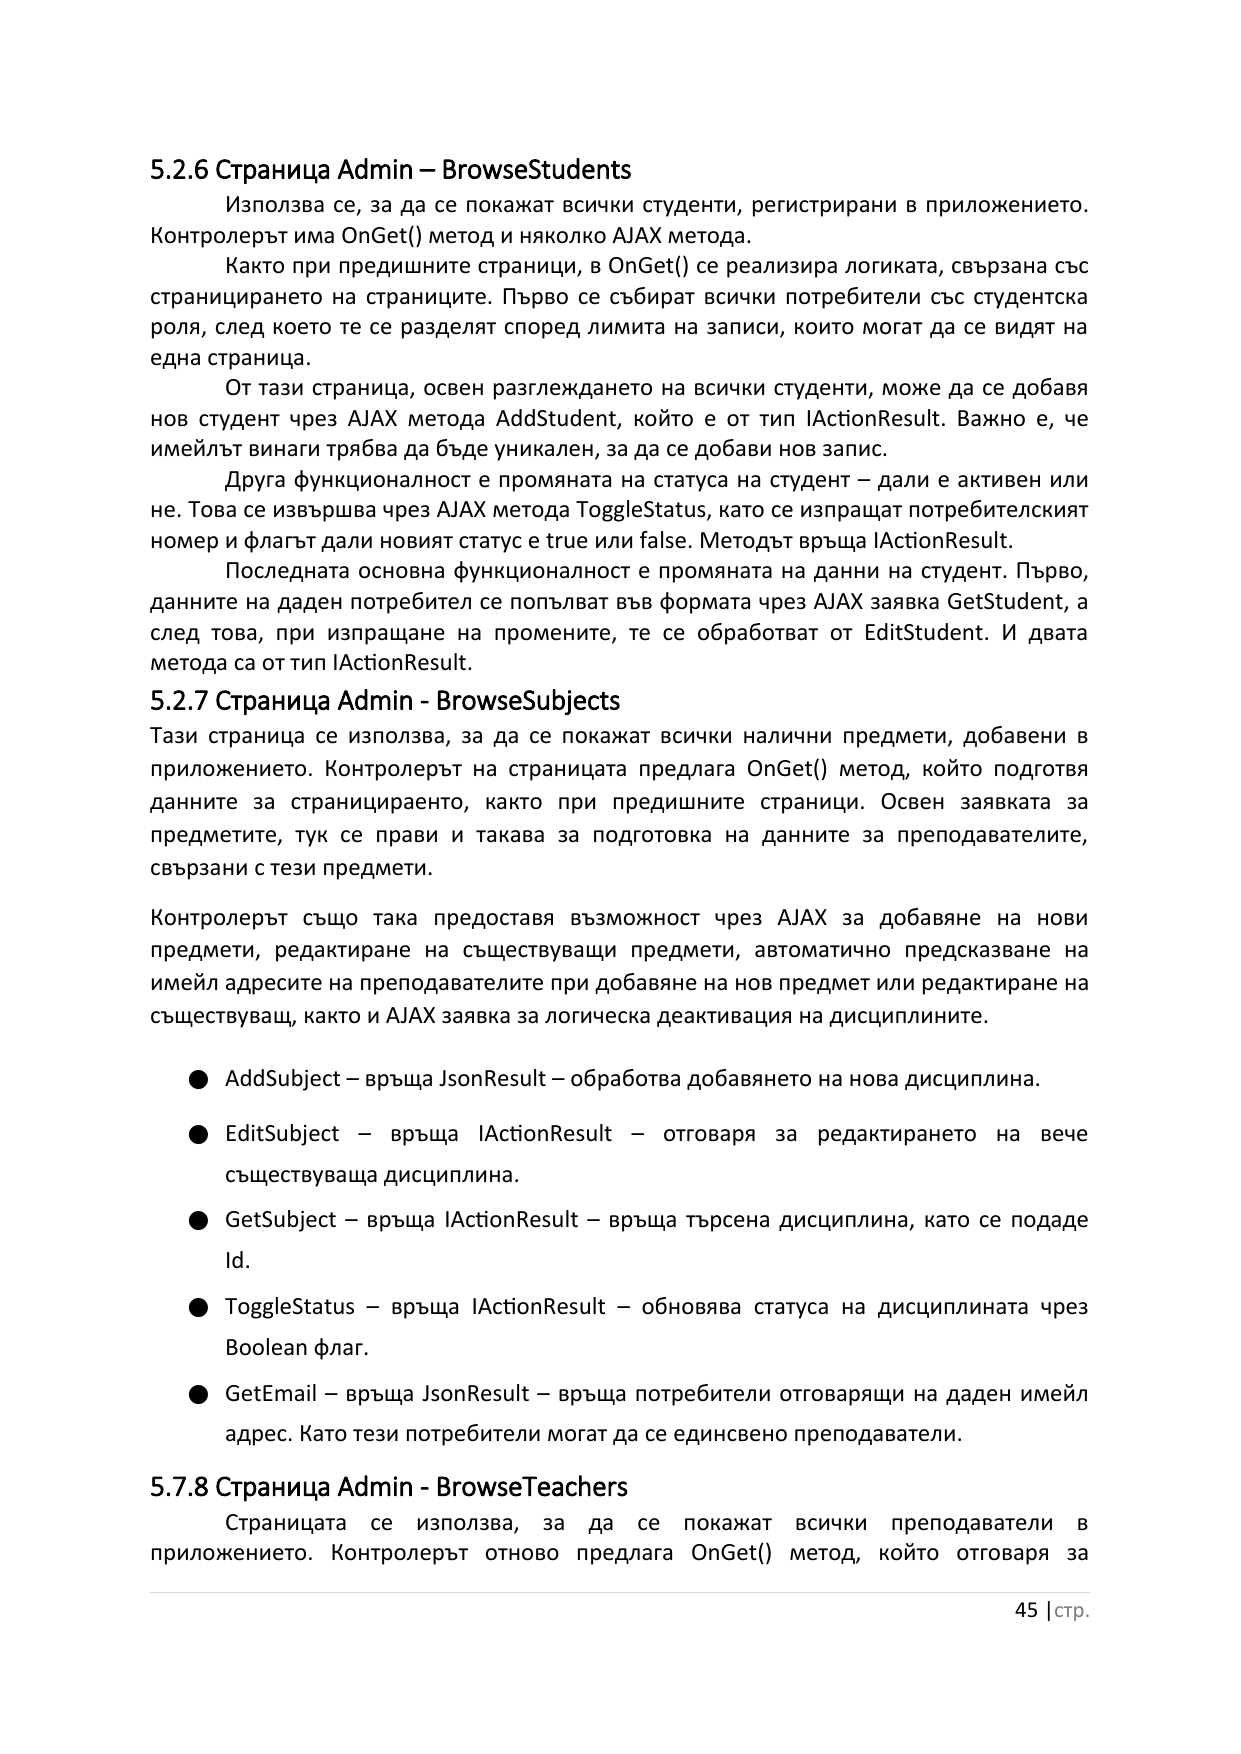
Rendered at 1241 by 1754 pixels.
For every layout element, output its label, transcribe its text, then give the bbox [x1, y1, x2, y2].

subtitle 5.2.6 Страница Admin – BrowseStudents [150, 150, 1090, 186]
text От тази страница, освен разглеждането на всички студенти, може да се добавя нов студент чрез AJAX метода AddStudent, който е от тип IActionResult. Важно е, че имейлът винаги трябва да бъде уникален, за да се добави нов запис. [150, 372, 1090, 463]
list EditSubject – връща IActionResult – отговаря за редактирането на вече съществуваща дисциплина. [187, 1104, 1090, 1188]
text Използва се, за да се покажат всички студенти, регистрирани в приложението. Контролерът има OnGet() метод и няколко AJAX метода. [150, 188, 1090, 249]
list ToggleStatus – връща IActionResult – обновява статуса на дисциплината чрез Boolean флаг. [187, 1277, 1090, 1362]
list AddSubject – връща JsonResult – обработва добавянето на нова дисциплина. [187, 1049, 1090, 1100]
list GetSubject – връща IActionResult – връща търсена дисциплина, като се подаде Id. [187, 1191, 1090, 1275]
list GetEmail – връща JsonResult – връща потребители отговарящи на даден имейл адрес. Като тези потребители могат да се единсвено преподаватели. [187, 1364, 1090, 1448]
subtitle 5.2.7 Страница Admin - BrowseSubjects [150, 681, 1090, 717]
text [150, 1506, 1090, 1567]
text Тази страница се използва, за да се покажат всички налични предмети, добавени в приложението. Контролерът на страницата предлага OnGet() метод, който подготвя данните за страницираенто, както при предишните страници. Освен заявката за предметите, тук се прави и такава за подготовка на данните за преподавателите, свързани с тези предмети. [150, 719, 1090, 882]
subtitle 5.7.8 Страница Admin - BrowseTeachers [150, 1467, 1090, 1503]
text Както при предишните страници, в OnGet() се реализира логиката, свързана със страницирането на страниците. Първо се събират всички потребители със студентска роля, след което те се разделят според лимита на записи, които могат да се видят на една страница. [150, 249, 1090, 372]
text Контролерът също така предоставя възможност чрез AJAX за добавяне на нови предмети, редактиране на съществуващи предмети, автоматично предсказване на имейл адресите на преподавателите при добавяне на нов предмет или редактиране на съществуващ, както и AJAX заявка за логическа деактивация на дисциплините. [150, 901, 1090, 1030]
text Последната основна функционалност е промяната на данни на студент. Първо, данните на даден потребител се попълват във формата чрез AJAX заявка GetStudent, а след това, при изпращане на промените, те се обработват от EditStudent. И двата метода са от тип IActionResult. [150, 555, 1090, 677]
text Друга функционалност е промяната на статуса на студент – дали е активен или не. Това се извършва чрез AJAX метода ToggleStatus, като се изпращат потребителският номер и флагът дали новият статус е true или false. Методът връща IActionResult. [150, 463, 1090, 555]
